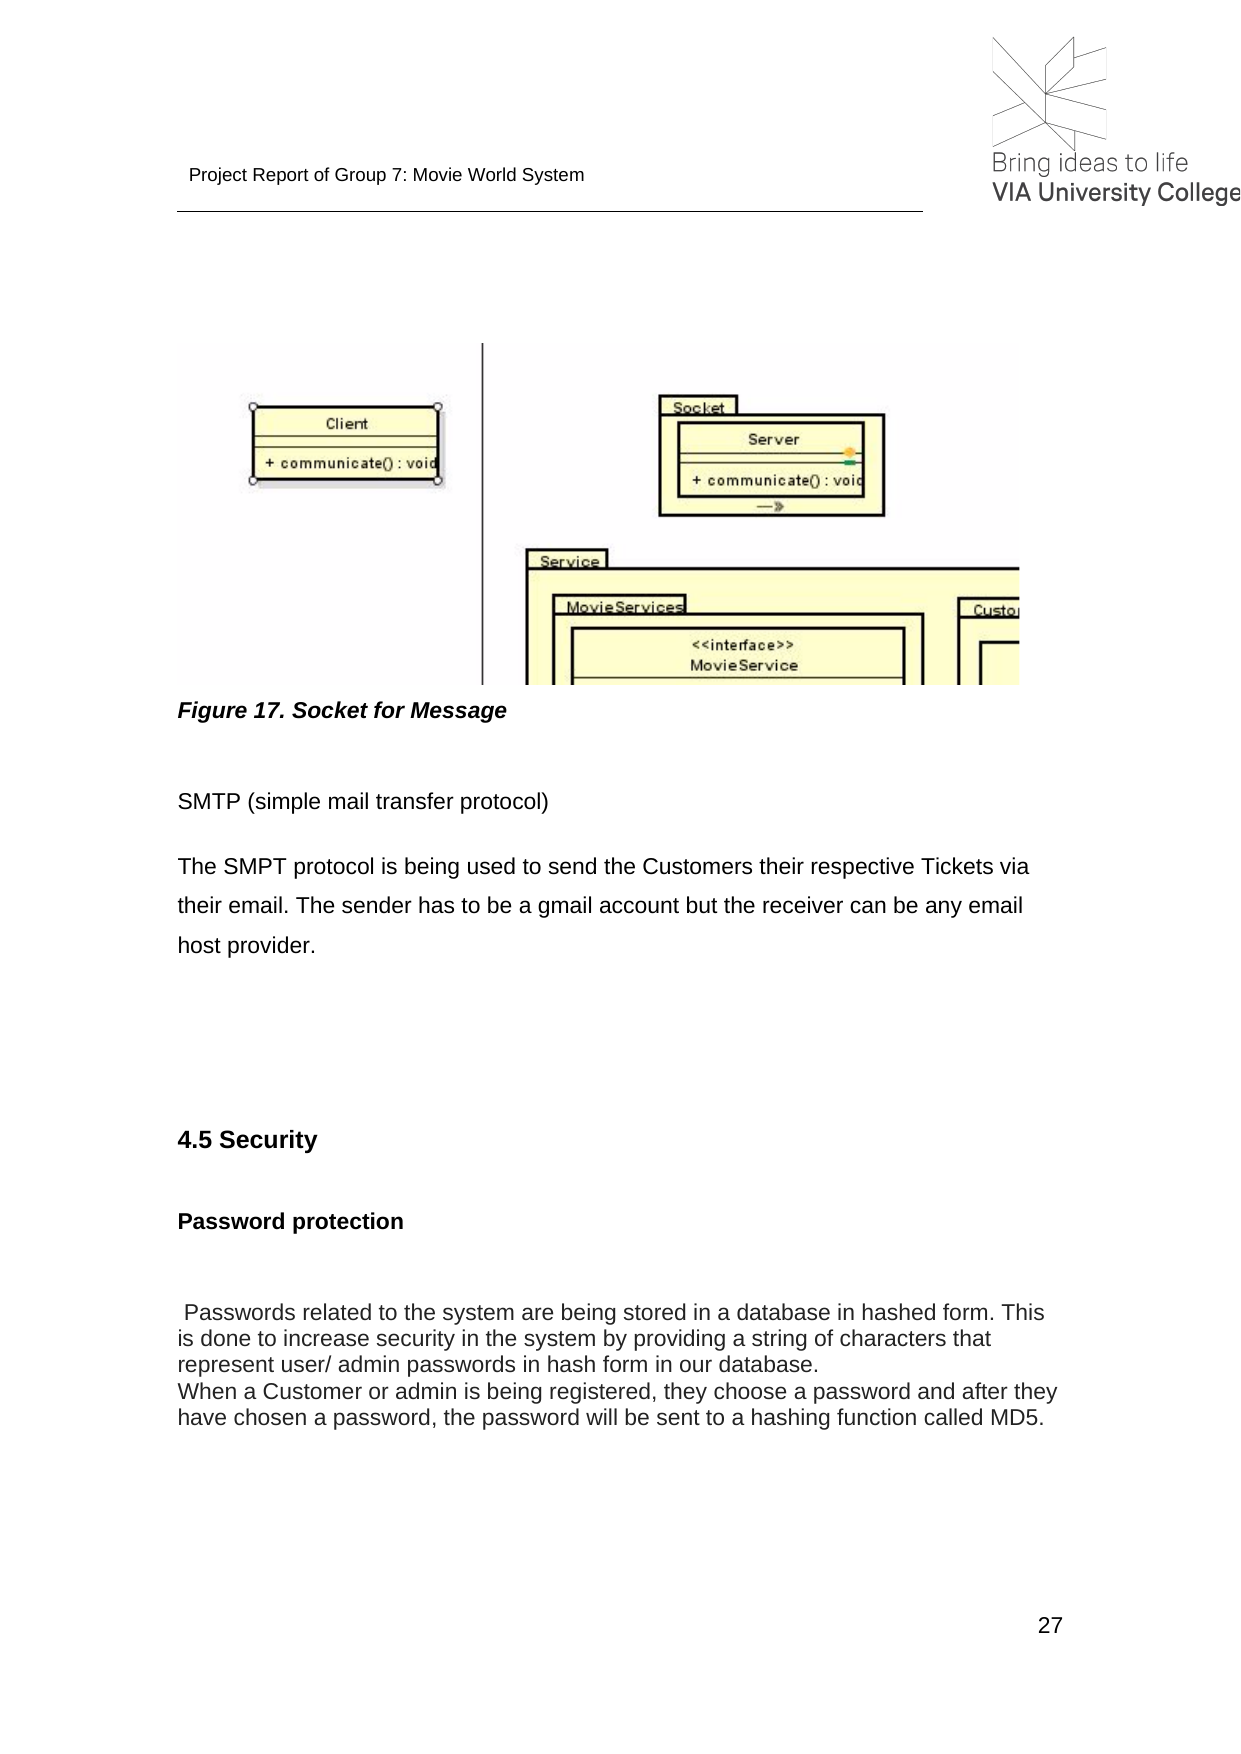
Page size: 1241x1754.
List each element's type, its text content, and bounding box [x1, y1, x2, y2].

text Figure 17. Socket for Message [177, 697, 1063, 724]
text SMTP (simple mail transfer protocol) [177, 788, 1063, 814]
text Password protection [177, 1208, 1063, 1234]
text When a Customer or admin is being registered, they choose a password and after they have chosen a password, the password will be sent to a hashing function called MD5. [177, 1378, 1063, 1430]
picture [991, 36, 1241, 206]
picture [177, 343, 1020, 685]
subtitle 4.5 Security [177, 1125, 1063, 1154]
text The SMPT protocol is being used to send the Customers their respective Tickets via their email. The sender has to be a gmail account but the receiver can be any email host provider. [177, 853, 1063, 958]
text Passwords related to the system are being stored in a database in hashed form. This is done to increase security in the system by providing a string of characters that represent user/ admin passwords in hash form in our database. [177, 1298, 1063, 1378]
